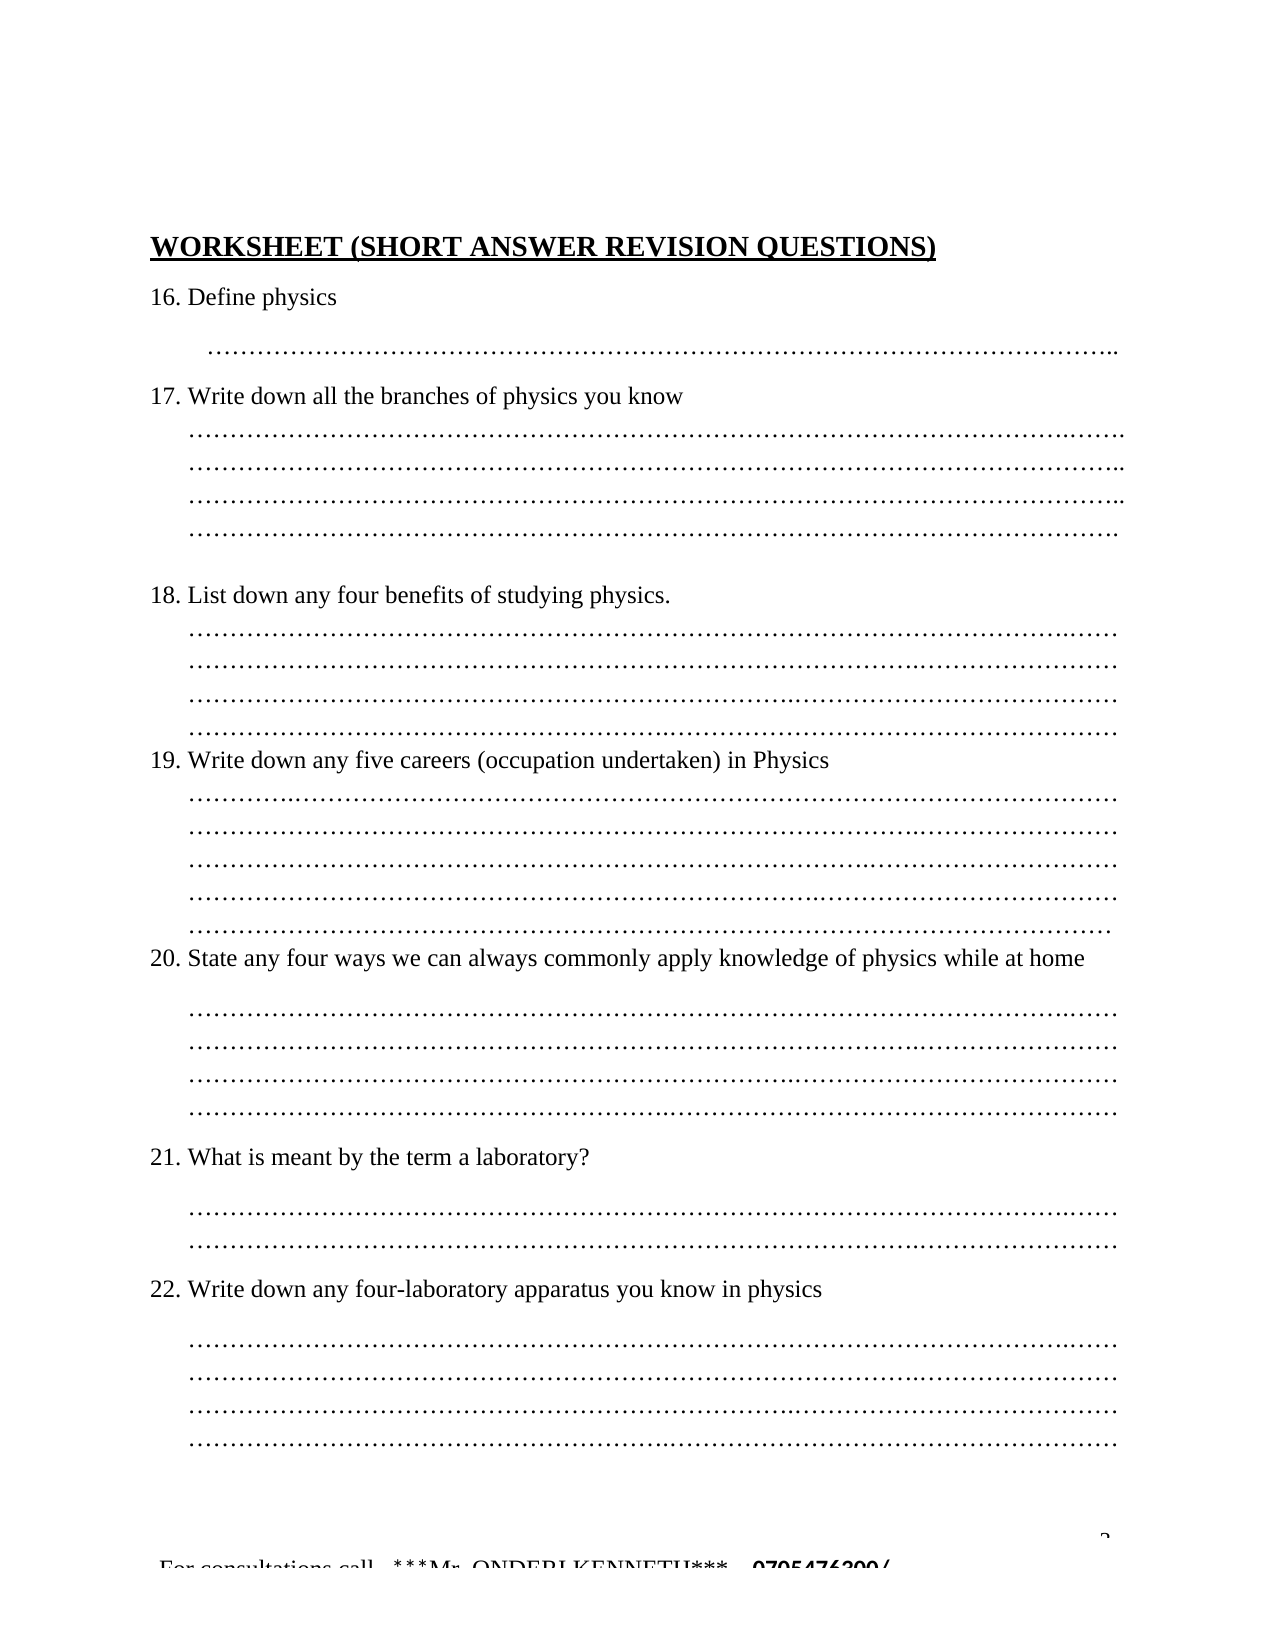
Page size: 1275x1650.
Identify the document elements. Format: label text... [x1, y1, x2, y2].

list Write down all the branches of physics you know [150, 381, 1219, 410]
text ………………………………………………………………………………………………….. [187, 480, 1219, 509]
text ……………………………………………………………….………………………………… [187, 1059, 1219, 1088]
text …………………………………………………………………………….…………………… [187, 811, 1219, 840]
text ………………………………………………………………….……………………………… [187, 877, 1219, 906]
text …………………………………………………………………………………………….…… [187, 1324, 1219, 1353]
text …………………………………………………………………………….…………………… [187, 646, 1219, 674]
subtitle WORKSHEET (SHORT ANSWER REVISION QUESTIONS) [150, 229, 1219, 262]
list Define physics [150, 282, 1219, 310]
list List down any four benefits of studying physics. [150, 580, 1219, 608]
text ………………………………………………….……………………………………………… [187, 1092, 1219, 1121]
text …………………………………………………………………………….…………………… [187, 1357, 1219, 1386]
text ………………………………………………………………………………………………… [187, 910, 1219, 939]
text ……………………………………………………………………………………………….. [206, 331, 1219, 360]
text ………………………………………………….……………………………………………… [187, 712, 1219, 740]
list Write down any five careers (occupation undertaken) in Physics [150, 745, 1219, 774]
text …………………………………………………………………………………………….…… [187, 993, 1219, 1022]
text ……………………………………………………………………….………………………… [187, 844, 1219, 873]
text …………………………………………………………………………………………………. [187, 513, 1219, 542]
text ……………………………………………………………….………………………………… [187, 1390, 1219, 1419]
text ………………………………………………………………………………………………….. [187, 447, 1219, 476]
text …………………………………………………………………………………………….……. [187, 414, 1219, 443]
text ………….……………………………………………………………………………………… [187, 778, 1219, 807]
text ………………………………………………….……………………………………………… [187, 1423, 1219, 1452]
text …………………………………………………………………………….…………………… [187, 1225, 1219, 1253]
text …………………………………………………………………………………………….…… [187, 1192, 1219, 1221]
list Write down any four-laboratory apparatus you know in physics [150, 1274, 1219, 1303]
text …………………………………………………………………………….…………………… [187, 1026, 1219, 1055]
list What is meant by the term a laboratory? [150, 1142, 1219, 1171]
list State any four ways we can always commonly apply knowledge of physics while at home [150, 943, 1219, 972]
text ……………………………………………………………….………………………………… [187, 679, 1219, 707]
text …………………………………………………………………………………………….…… [187, 613, 1219, 641]
